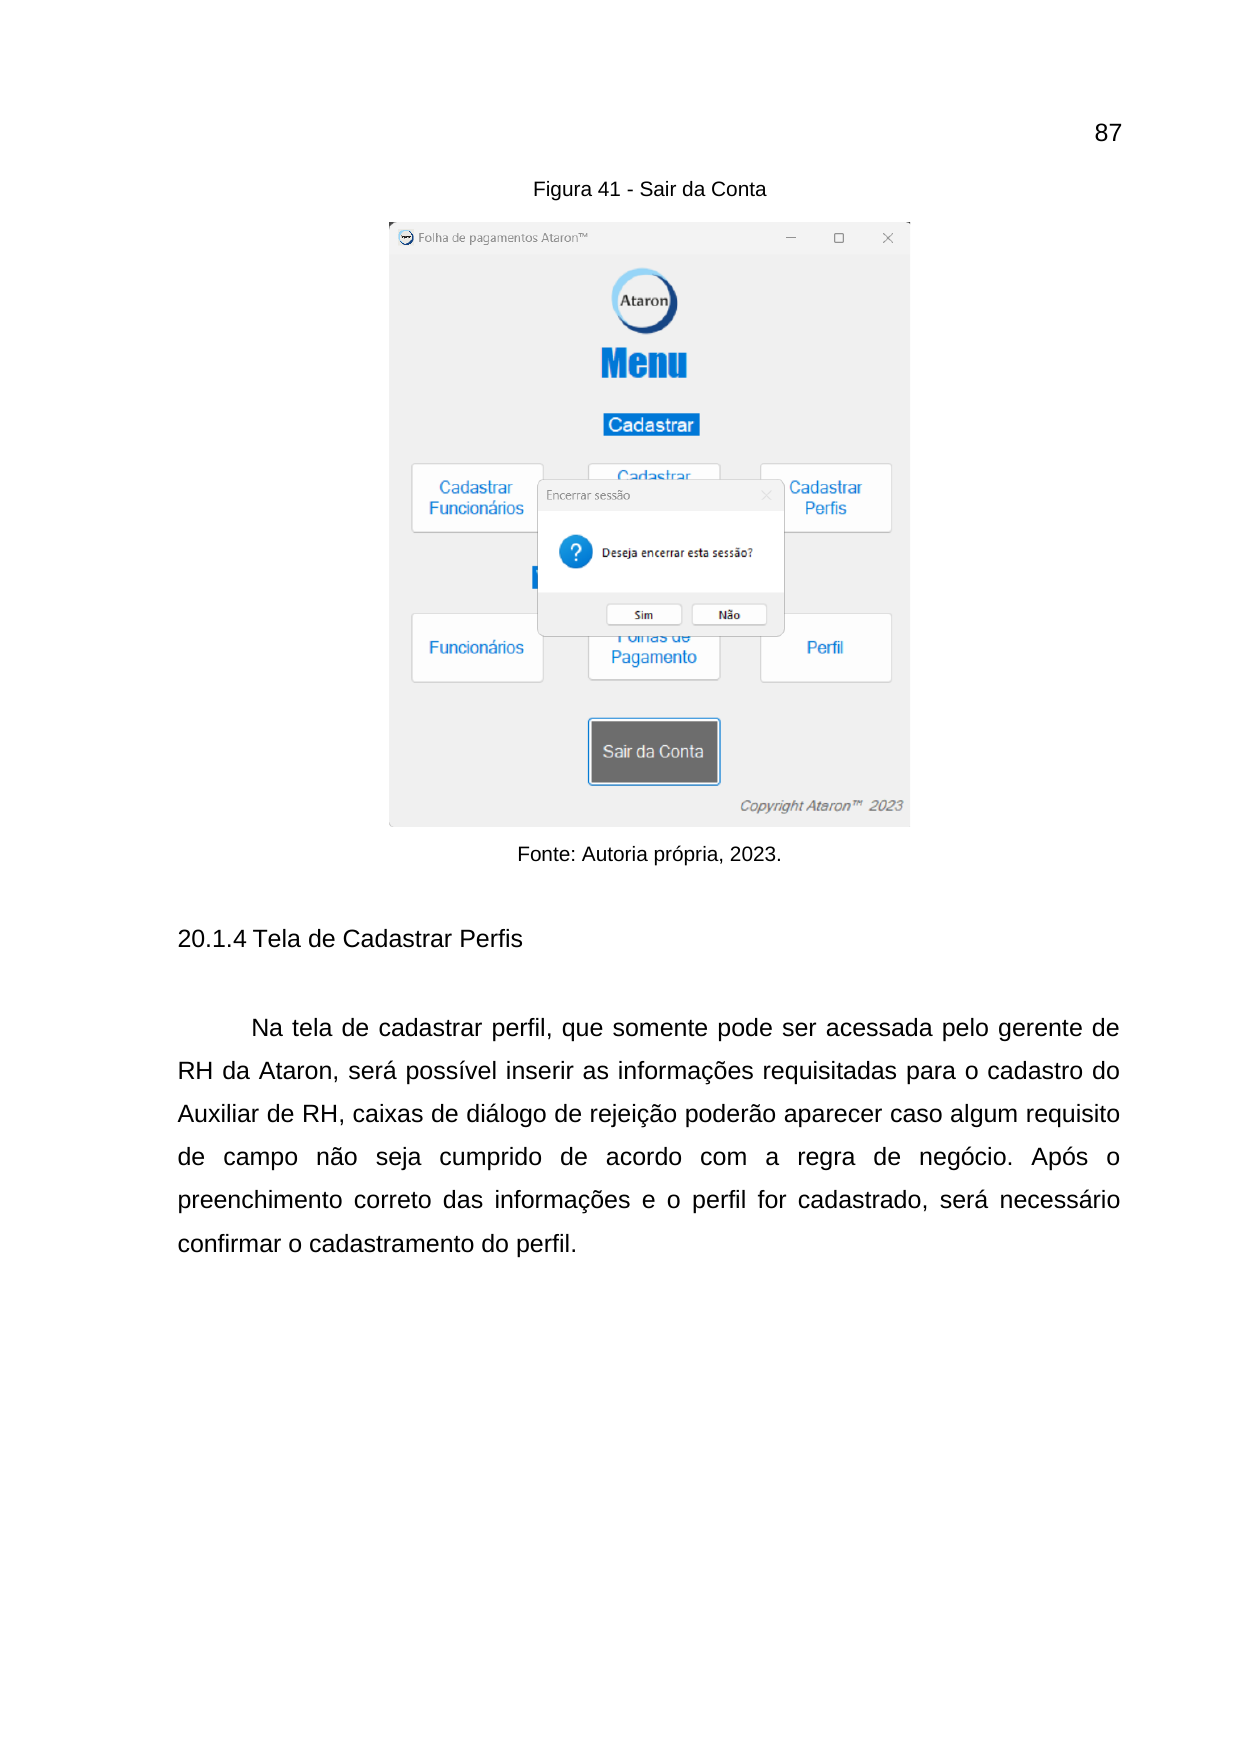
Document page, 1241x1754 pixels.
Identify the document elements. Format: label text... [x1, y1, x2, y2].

text Na tela de cadastrar perfil, que somente pode ser acessada pelo gerente de RH da Ataron, será possível inserir as informações requisitadas para o cadastro do Auxiliar de RH, caixas de diálogo de rejeição poderão aparecer caso algum requisito de campo não seja cumprido de acordo com a regra de negócio. Após o preenchimento correto das informações e o perfil for cadastrado, será necessário confirmar o cadastramento do perfil. [177, 1013, 1122, 1257]
picture [389, 222, 911, 827]
subtitle Tela de Cadastrar Perfis [177, 923, 1122, 952]
text Fonte: Autoria própria, 2023. [177, 841, 1122, 865]
text Figura 41 - Sair da Conta [177, 177, 1122, 201]
